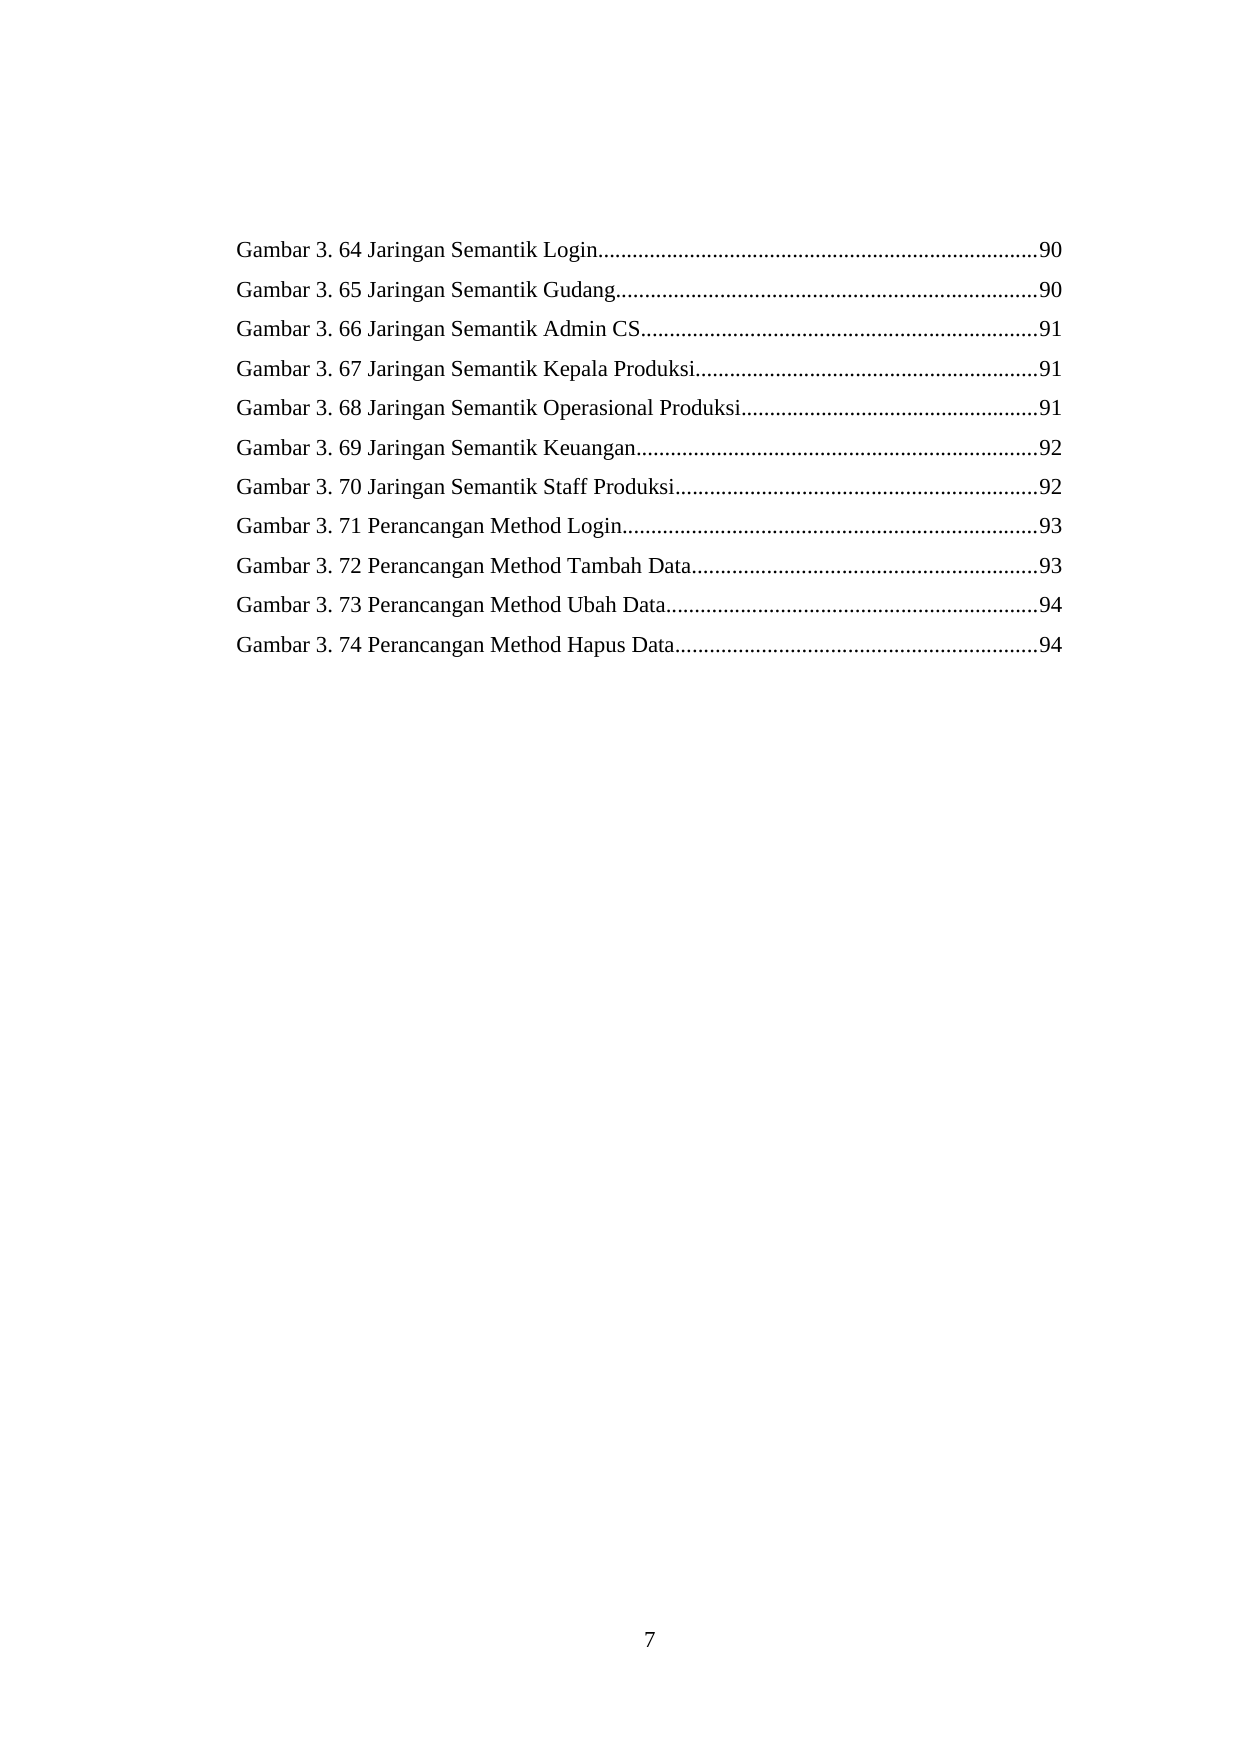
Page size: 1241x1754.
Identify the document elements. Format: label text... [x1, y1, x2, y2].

text Gambar 3. 65 Jaringan Semantik Gudang 90 [236, 276, 1063, 302]
text Gambar 3. 68 Jaringan Semantik Operasional Produksi 91 [236, 394, 1063, 421]
text Gambar 3. 67 Jaringan Semantik Kepala Produksi 91 [236, 355, 1063, 381]
text Gambar 3. 66 Jaringan Semantik Admin CS 91 [236, 315, 1063, 342]
text Gambar 3. 71 Perancangan Method Login 93 [236, 513, 1063, 539]
text Gambar 3. 73 Perancangan Method Ubah Data 94 [236, 592, 1063, 618]
text Gambar 3. 72 Perancangan Method Tambah Data 93 [236, 552, 1063, 578]
text Gambar 3. 74 Perancangan Method Hapus Data 94 [236, 631, 1063, 657]
text Gambar 3. 64 Jaringan Semantik Login 90 [236, 236, 1063, 263]
text Gambar 3. 70 Jaringan Semantik Staff Produksi 92 [236, 473, 1063, 499]
text Gambar 3. 69 Jaringan Semantik Keuangan 92 [236, 434, 1063, 460]
